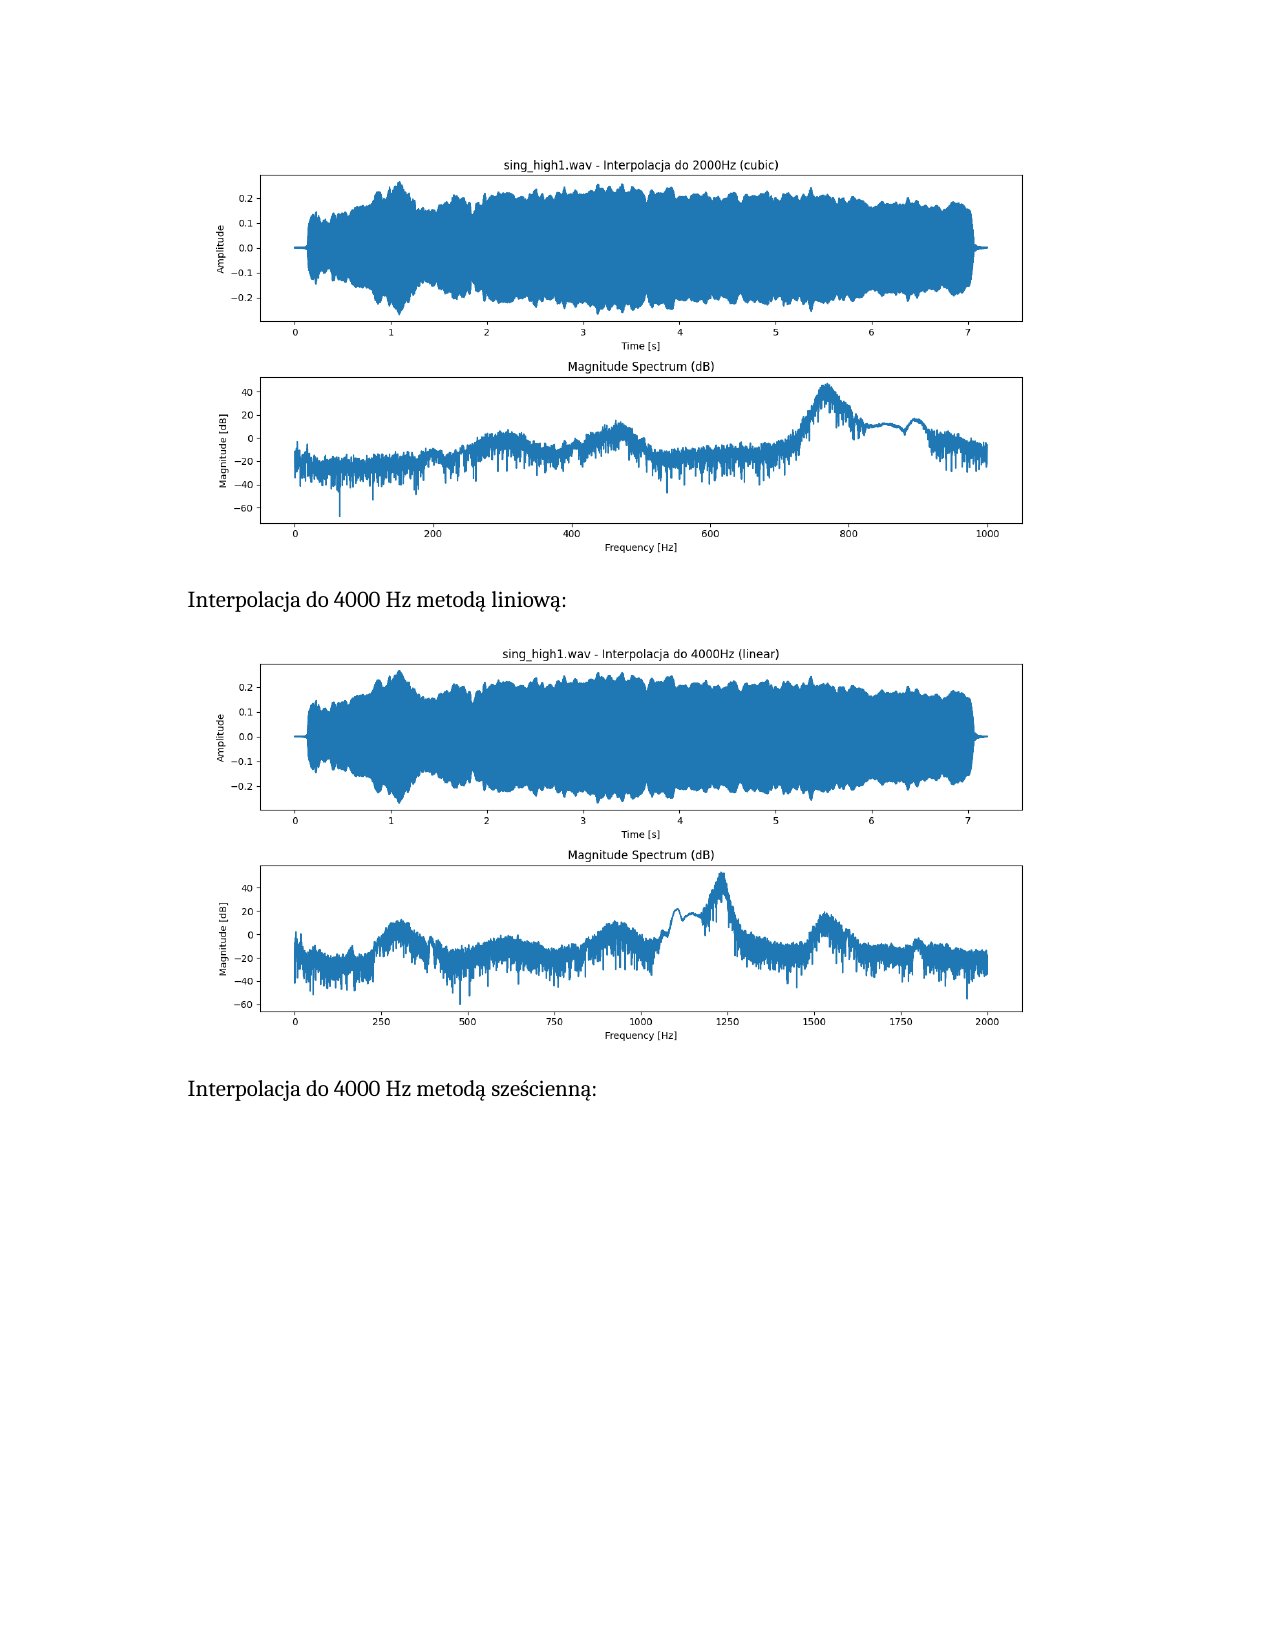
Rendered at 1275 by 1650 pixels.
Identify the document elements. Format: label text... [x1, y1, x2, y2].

picture [206, 638, 1032, 1051]
picture [206, 150, 1032, 563]
text Interpolacja do 4000 Hz metodą sześcienną: [187, 1075, 1087, 1102]
text Interpolacja do 4000 Hz metodą liniową: [187, 587, 1087, 613]
